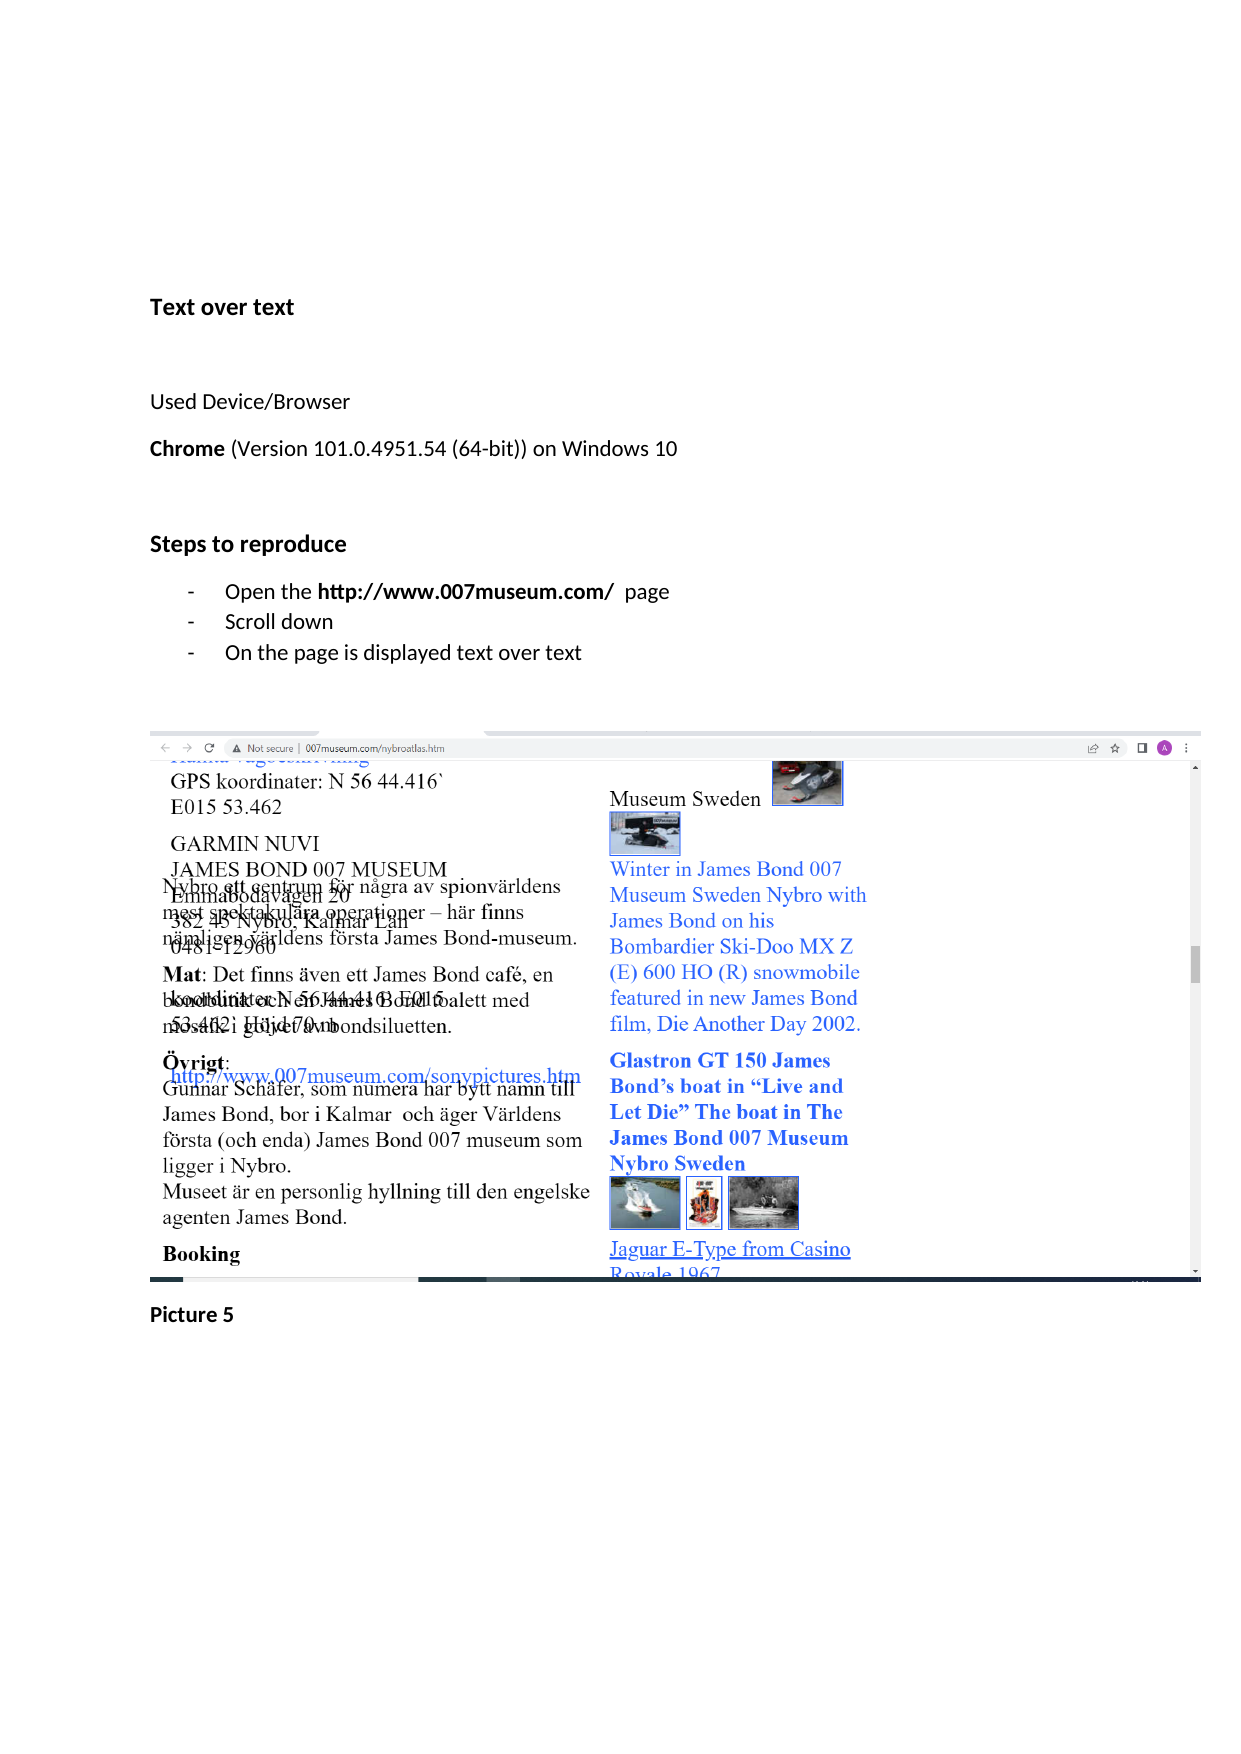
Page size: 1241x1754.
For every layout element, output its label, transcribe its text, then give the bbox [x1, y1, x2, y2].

text Used Device/Browser [150, 387, 1090, 415]
list Scroll down [187, 607, 1090, 636]
text Steps to reproduce [150, 528, 1090, 558]
list Open the http://www.007museum.com/ page [187, 577, 1090, 605]
list On the page is displayed text over text [187, 638, 1090, 666]
text Chrome (Version 101.0.4951.54 (64-bit)) on Windows 10 [150, 434, 1090, 462]
text Picture 5 [150, 1300, 1090, 1328]
picture [150, 731, 1201, 1282]
text Text over text [150, 291, 1090, 321]
